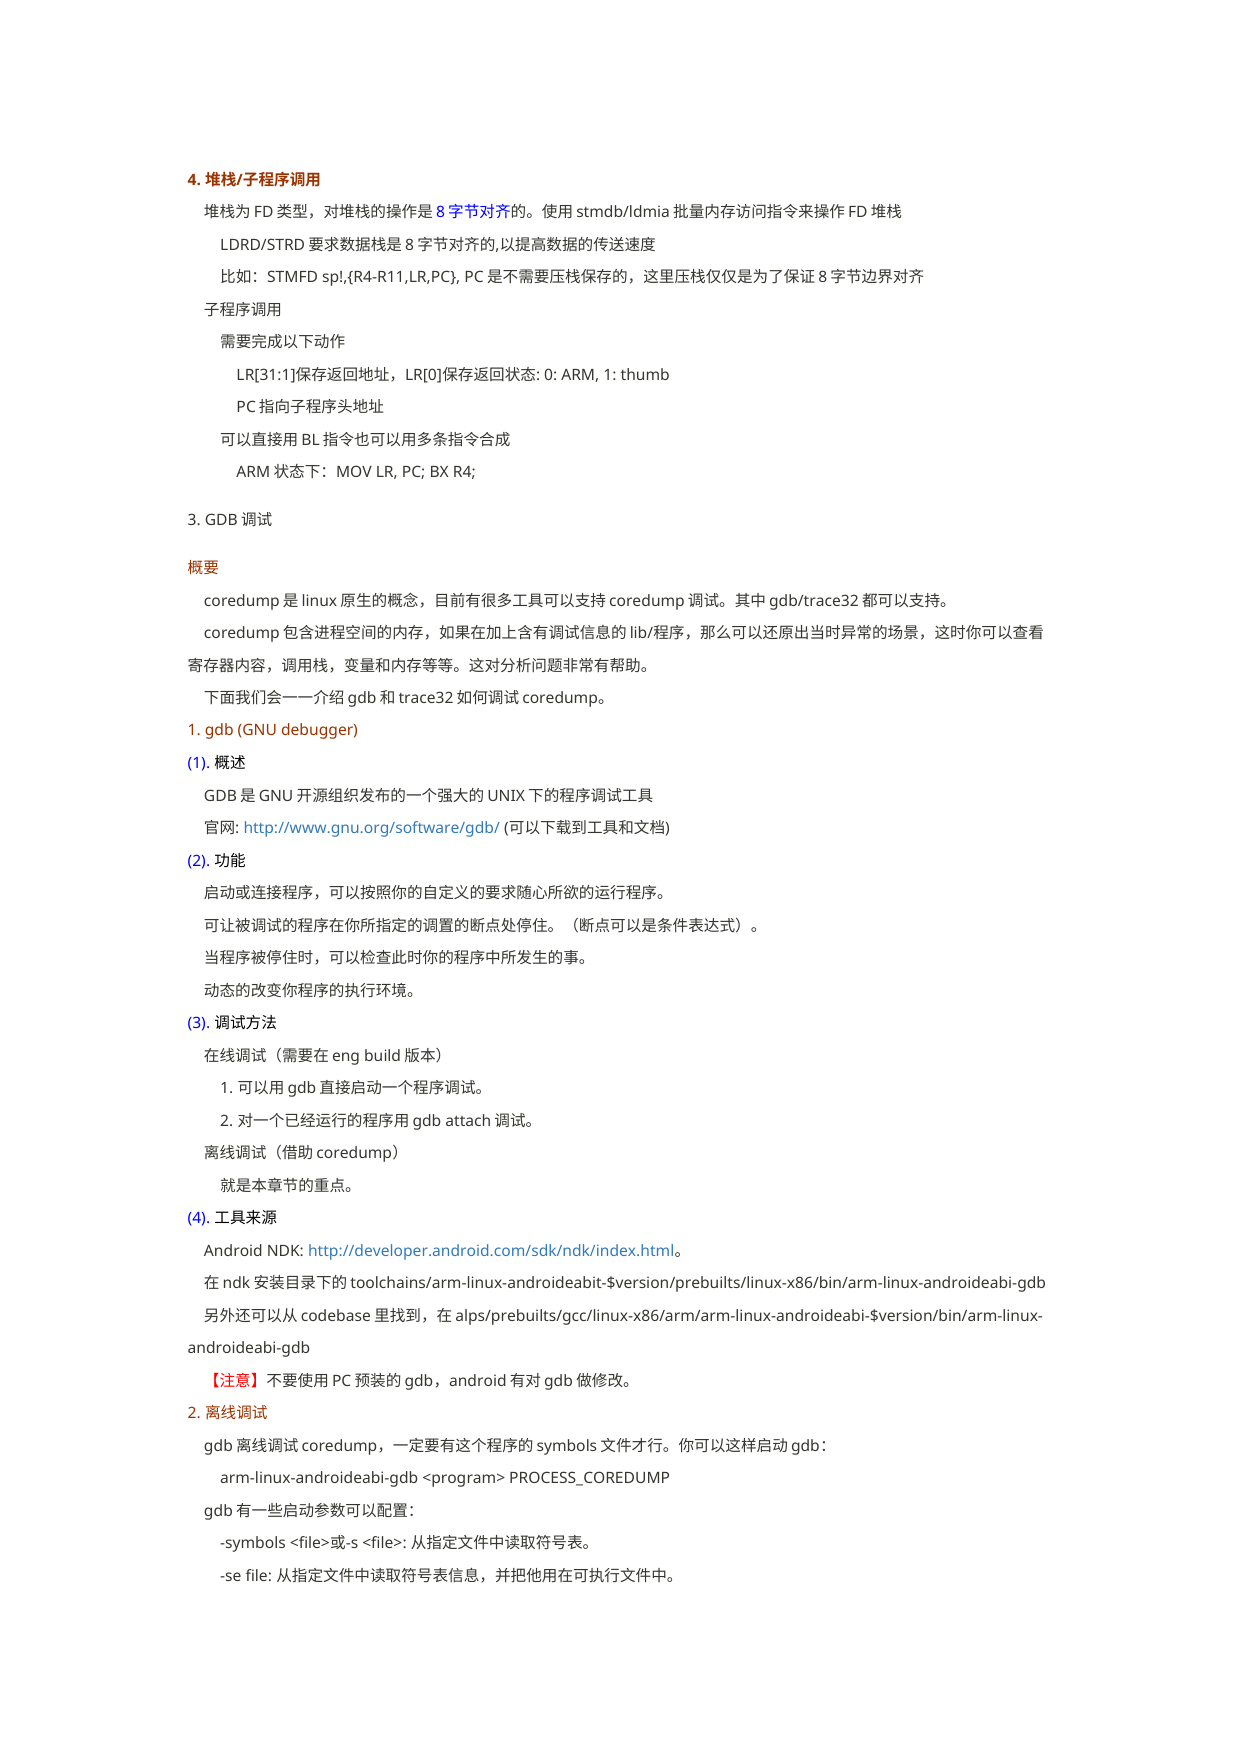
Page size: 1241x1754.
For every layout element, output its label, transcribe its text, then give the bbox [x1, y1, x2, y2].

subtitle 4. 堆栈/子程序调用 堆栈为FD类型，对堆栈的操作是8字节对齐的。使用stmdb/ldmia批量内存访问指令来操作FD堆栈 LDRD/STRD要求数据栈是8字节对齐的,以提高数据的传送速度 比如：STMFD sp!,{R4-R11,LR,PC}, PC是不需要压栈保存的，这里压栈仅仅是为了保证8字节边界对齐 子程序调用 需要完成以下动作 LR[31:1]保存返回地址，LR[0]保存返回状态: 0: ARM, 1: thumb PC指向子程序头地址 可以直接用BL指令也可以用多条指令合成 ARM状态下：MOV LR, PC; BX R4; [187, 162, 1053, 487]
text 概要 coredump是linux原生的概念，目前有很多工具可以支持coredump调试。其中gdb/trace32都可以支持。 coredump包含进程空间的内存，如果在加上含有调试信息的lib/程序，那么可以还原出当时异常的场景，这时你可以查看寄存器内容，调用栈，变量和内存等等。这对分析问题非常有帮助。 [187, 551, 1053, 681]
subtitle 3. GDB调试 [187, 503, 1053, 535]
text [187, 681, 1053, 1591]
